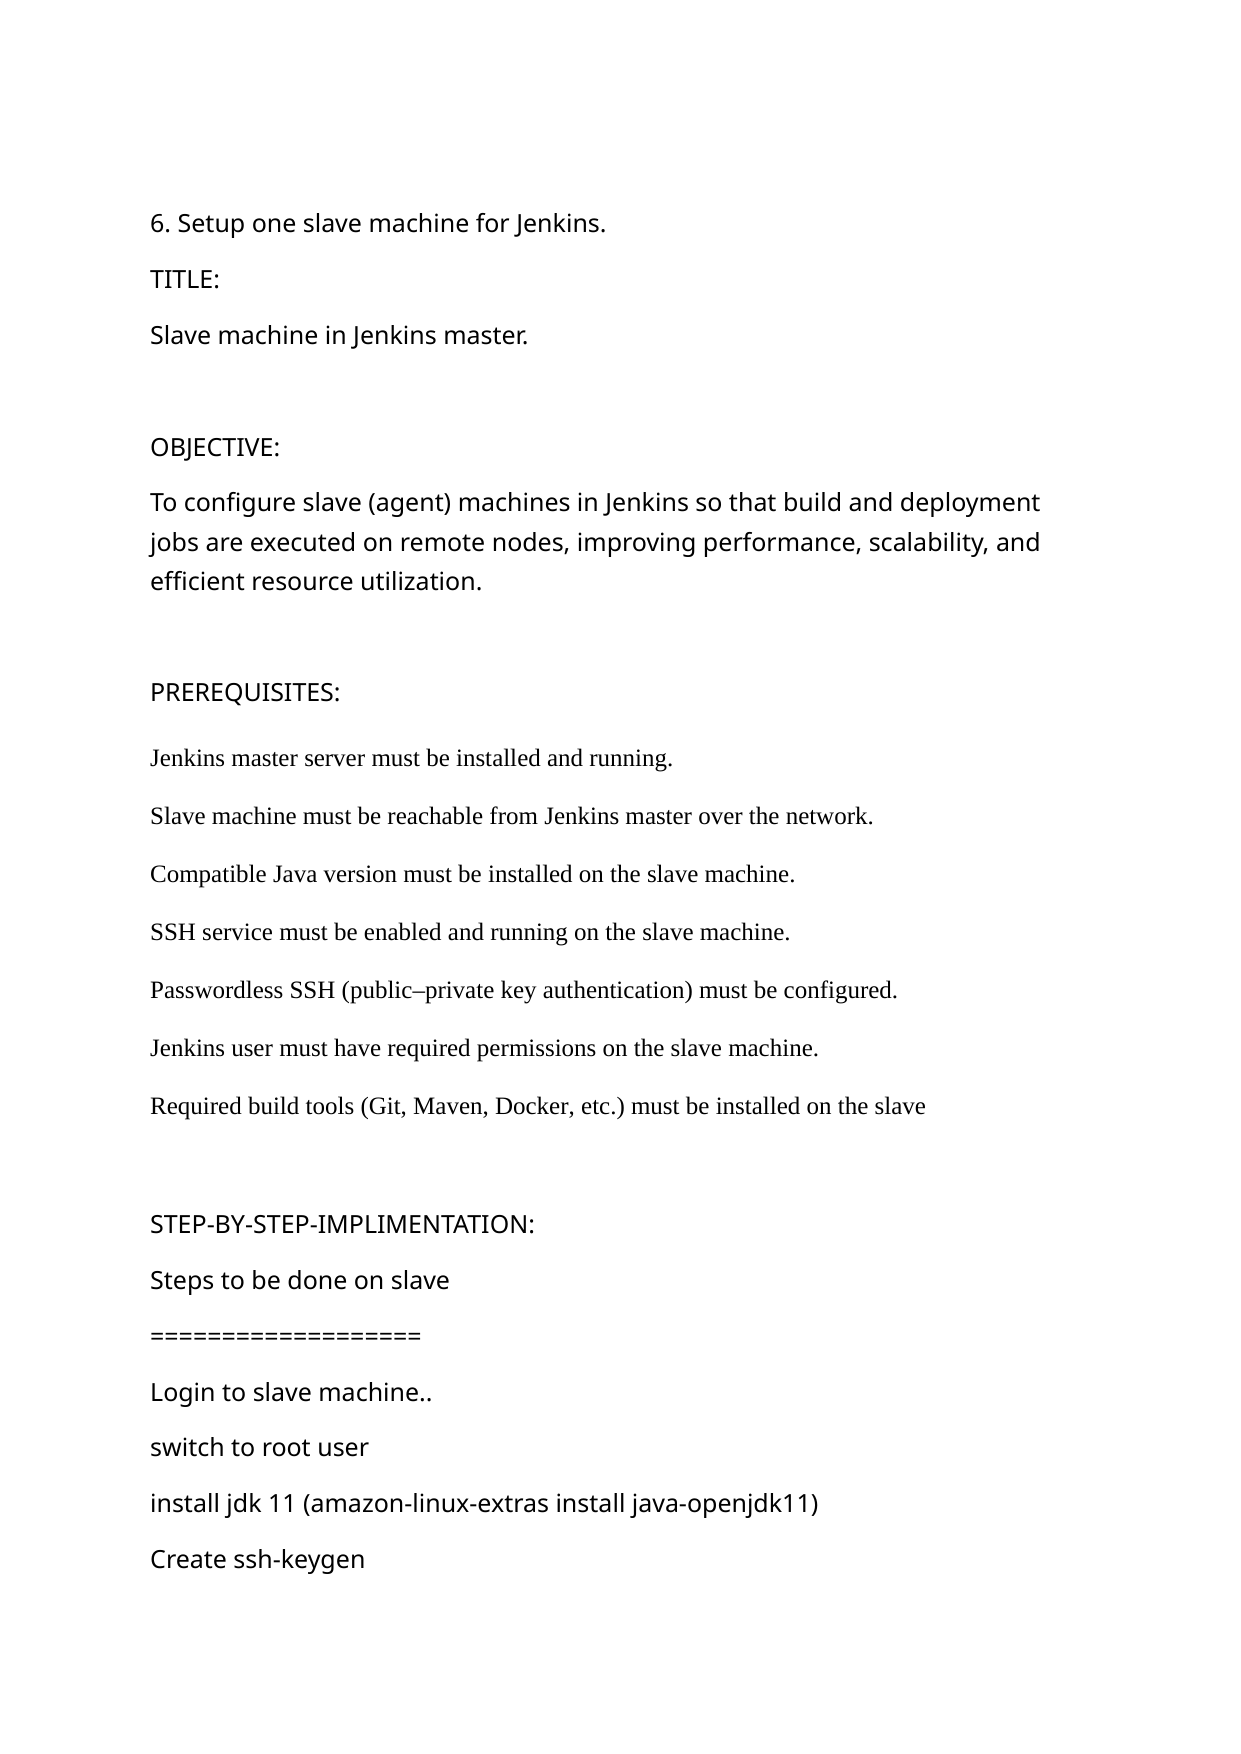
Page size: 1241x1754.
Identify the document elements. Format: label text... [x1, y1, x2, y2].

text OBJECTIVE: [150, 429, 1090, 463]
text switch to root user [150, 1430, 1090, 1464]
text To configure slave (agent) machines in Jenkins so that build and deployment jobs are executed on remote nodes, improving performance, scalability, and efficient resource utilization. [150, 485, 1090, 597]
text Passwordless SSH (public–private key authentication) must be configured. [150, 975, 1090, 1004]
text Slave machine in Jenkins master. [150, 317, 1090, 352]
text 6. Setup one slave machine for Jenkins. [150, 206, 1090, 240]
text install jdk 11 (amazon-linux-extras install java-openjdk11) [150, 1486, 1090, 1520]
text Jenkins master server must be installed and running. [150, 743, 1090, 772]
text Required build tools (Git, Maven, Docker, etc.) must be installed on the slave [150, 1091, 1090, 1119]
text Slave machine must be reachable from Jenkins master over the network. [150, 801, 1090, 830]
text TITLE: [150, 262, 1090, 296]
text Compatible Java version must be installed on the slave machine. [150, 859, 1090, 888]
text Create ssh-keygen [150, 1542, 1090, 1576]
text Steps to be done on slave [150, 1262, 1090, 1297]
text SSH service must be enabled and running on the slave machine. [150, 917, 1090, 946]
text Login to slave machine.. [150, 1374, 1090, 1408]
text STEP-BY-STEP-IMPLIMENTATION: [150, 1207, 1090, 1241]
text =================== [150, 1318, 1090, 1352]
text PREREQUISITES: [150, 675, 1090, 709]
text Jenkins user must have required permissions on the slave machine. [150, 1033, 1090, 1062]
